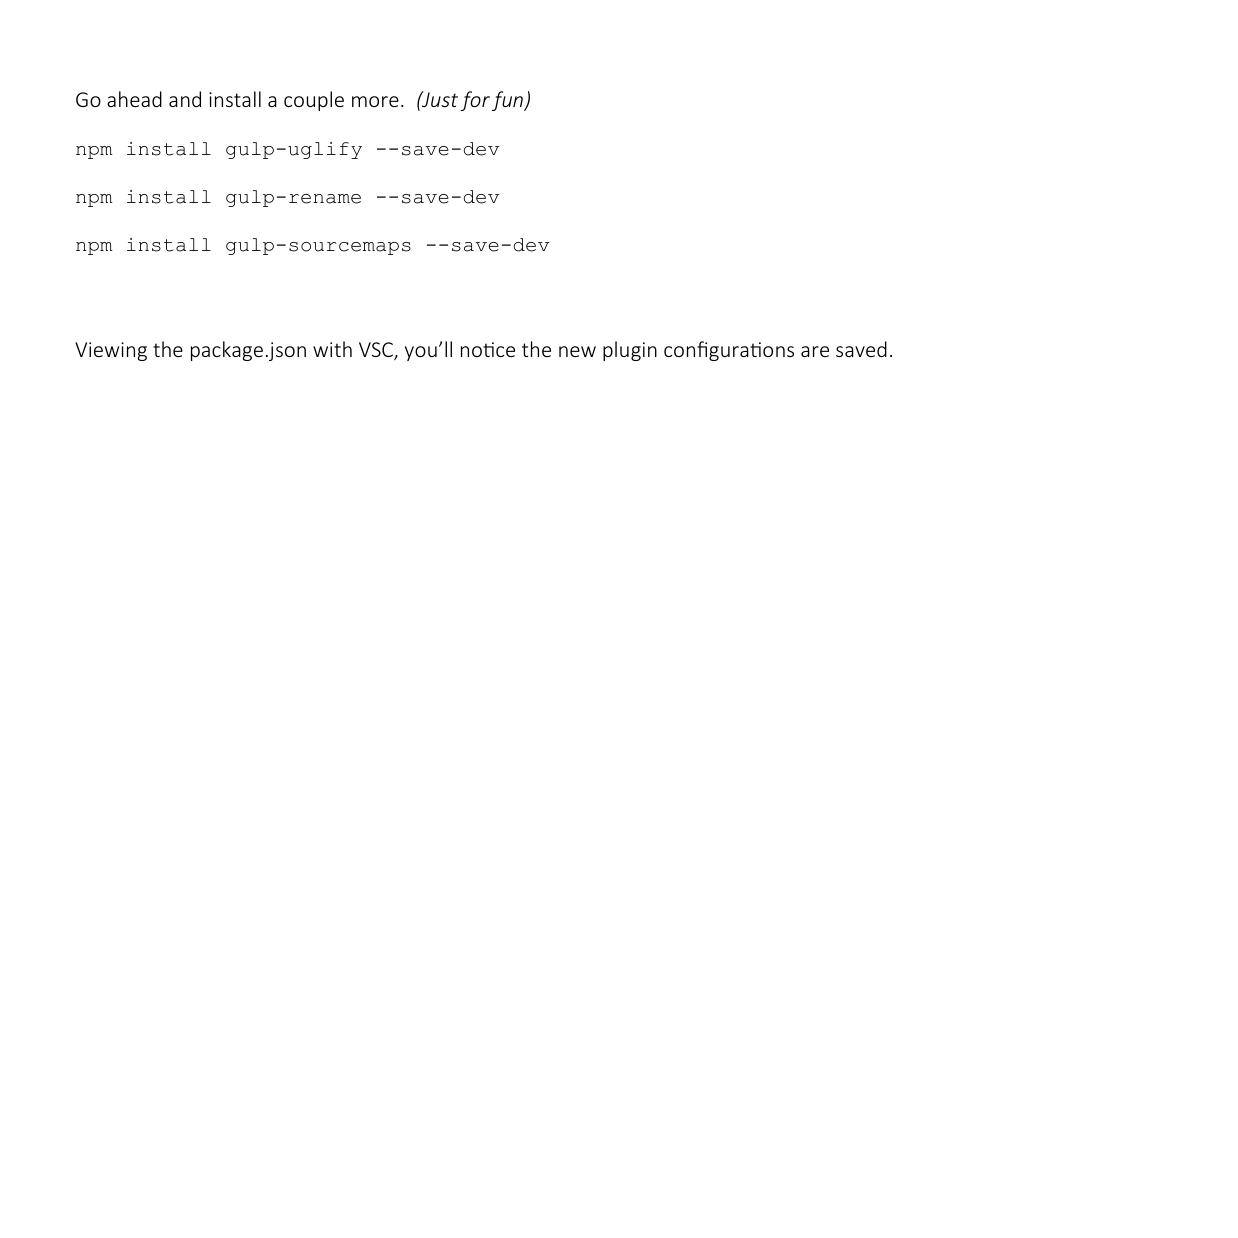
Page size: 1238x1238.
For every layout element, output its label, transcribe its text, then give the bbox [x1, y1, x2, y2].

text npm install gulp-sourcemaps --save-dev [75, 234, 1162, 258]
text npm install gulp-uglify --save-dev [75, 138, 1162, 162]
text Go ahead and install a couple more. (Just for fun) [75, 85, 1162, 113]
text npm install gulp-rename --save-dev [75, 186, 1162, 210]
text Viewing the package.json with VSC, you’ll notice the new plugin configurations are saved. [75, 336, 1162, 363]
